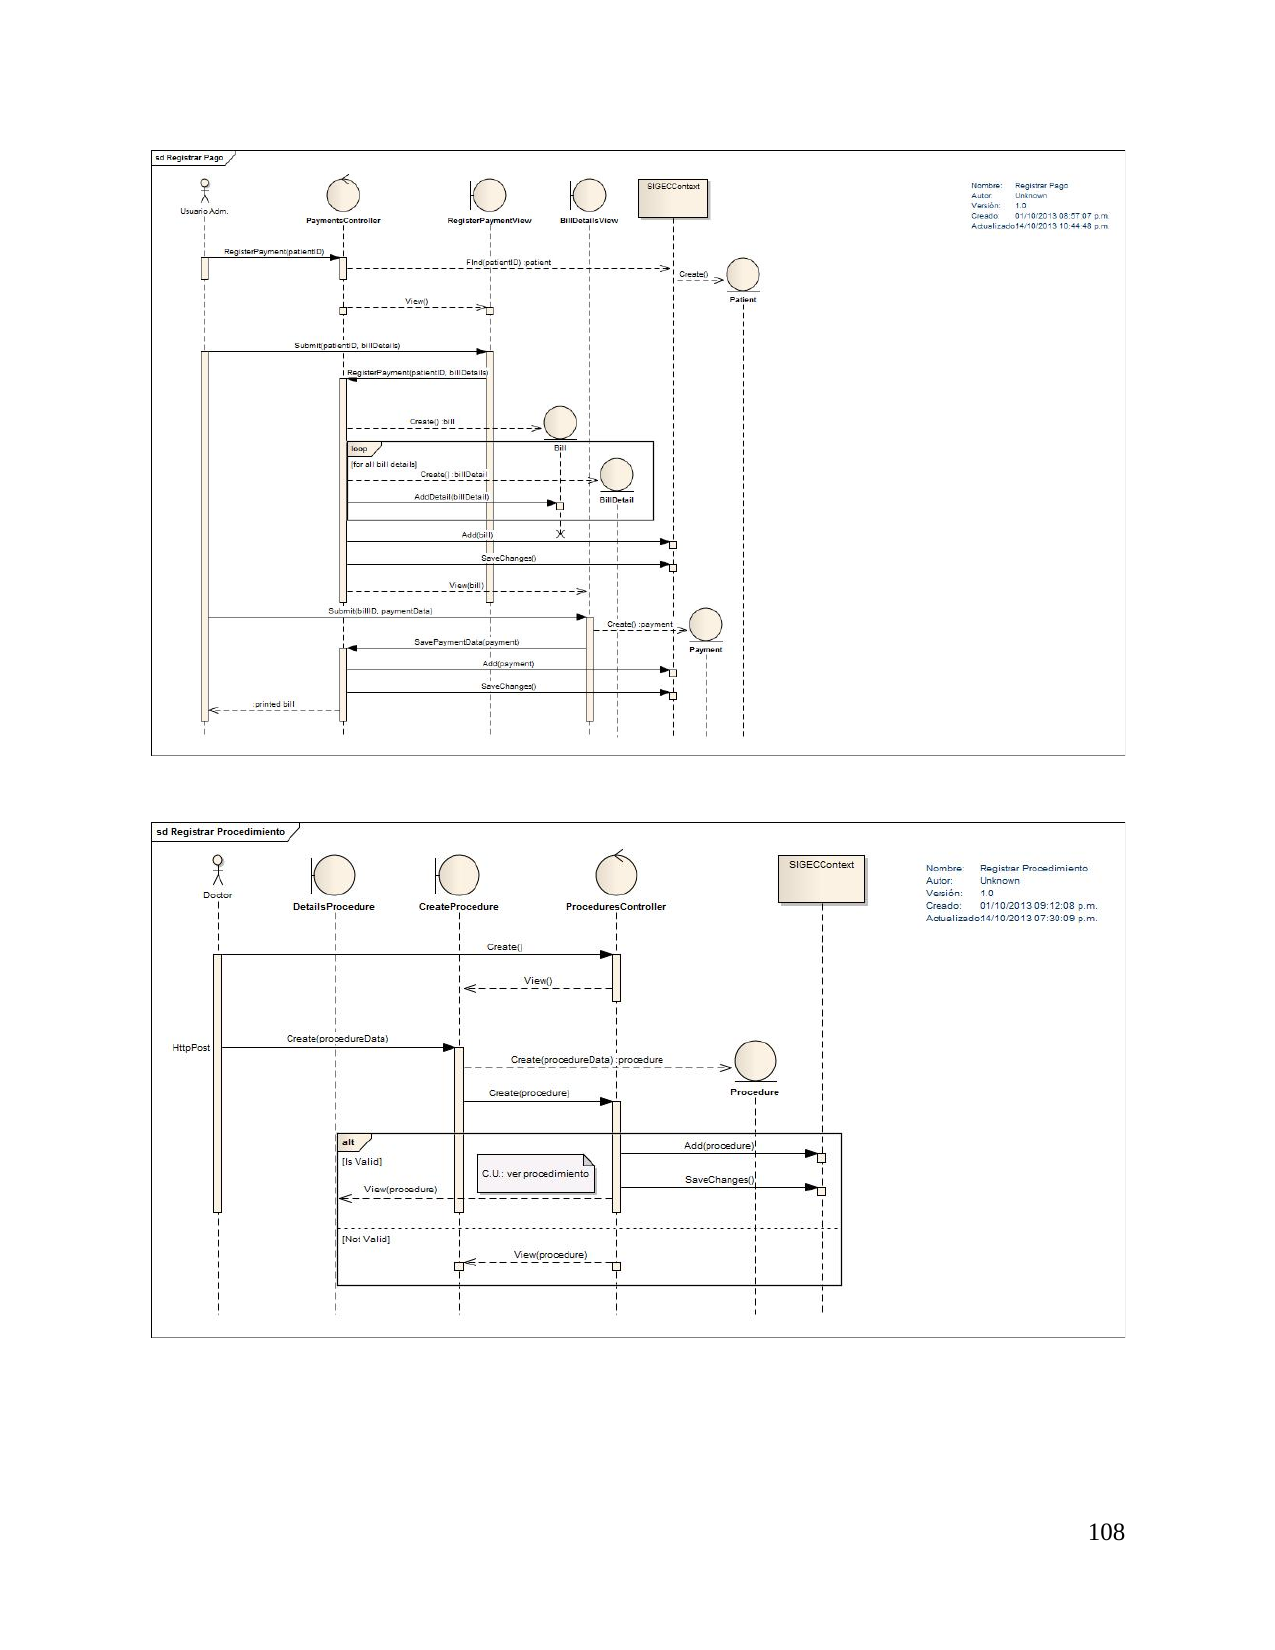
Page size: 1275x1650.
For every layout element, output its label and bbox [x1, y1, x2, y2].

picture [150, 822, 1125, 1338]
picture [150, 150, 1125, 756]
